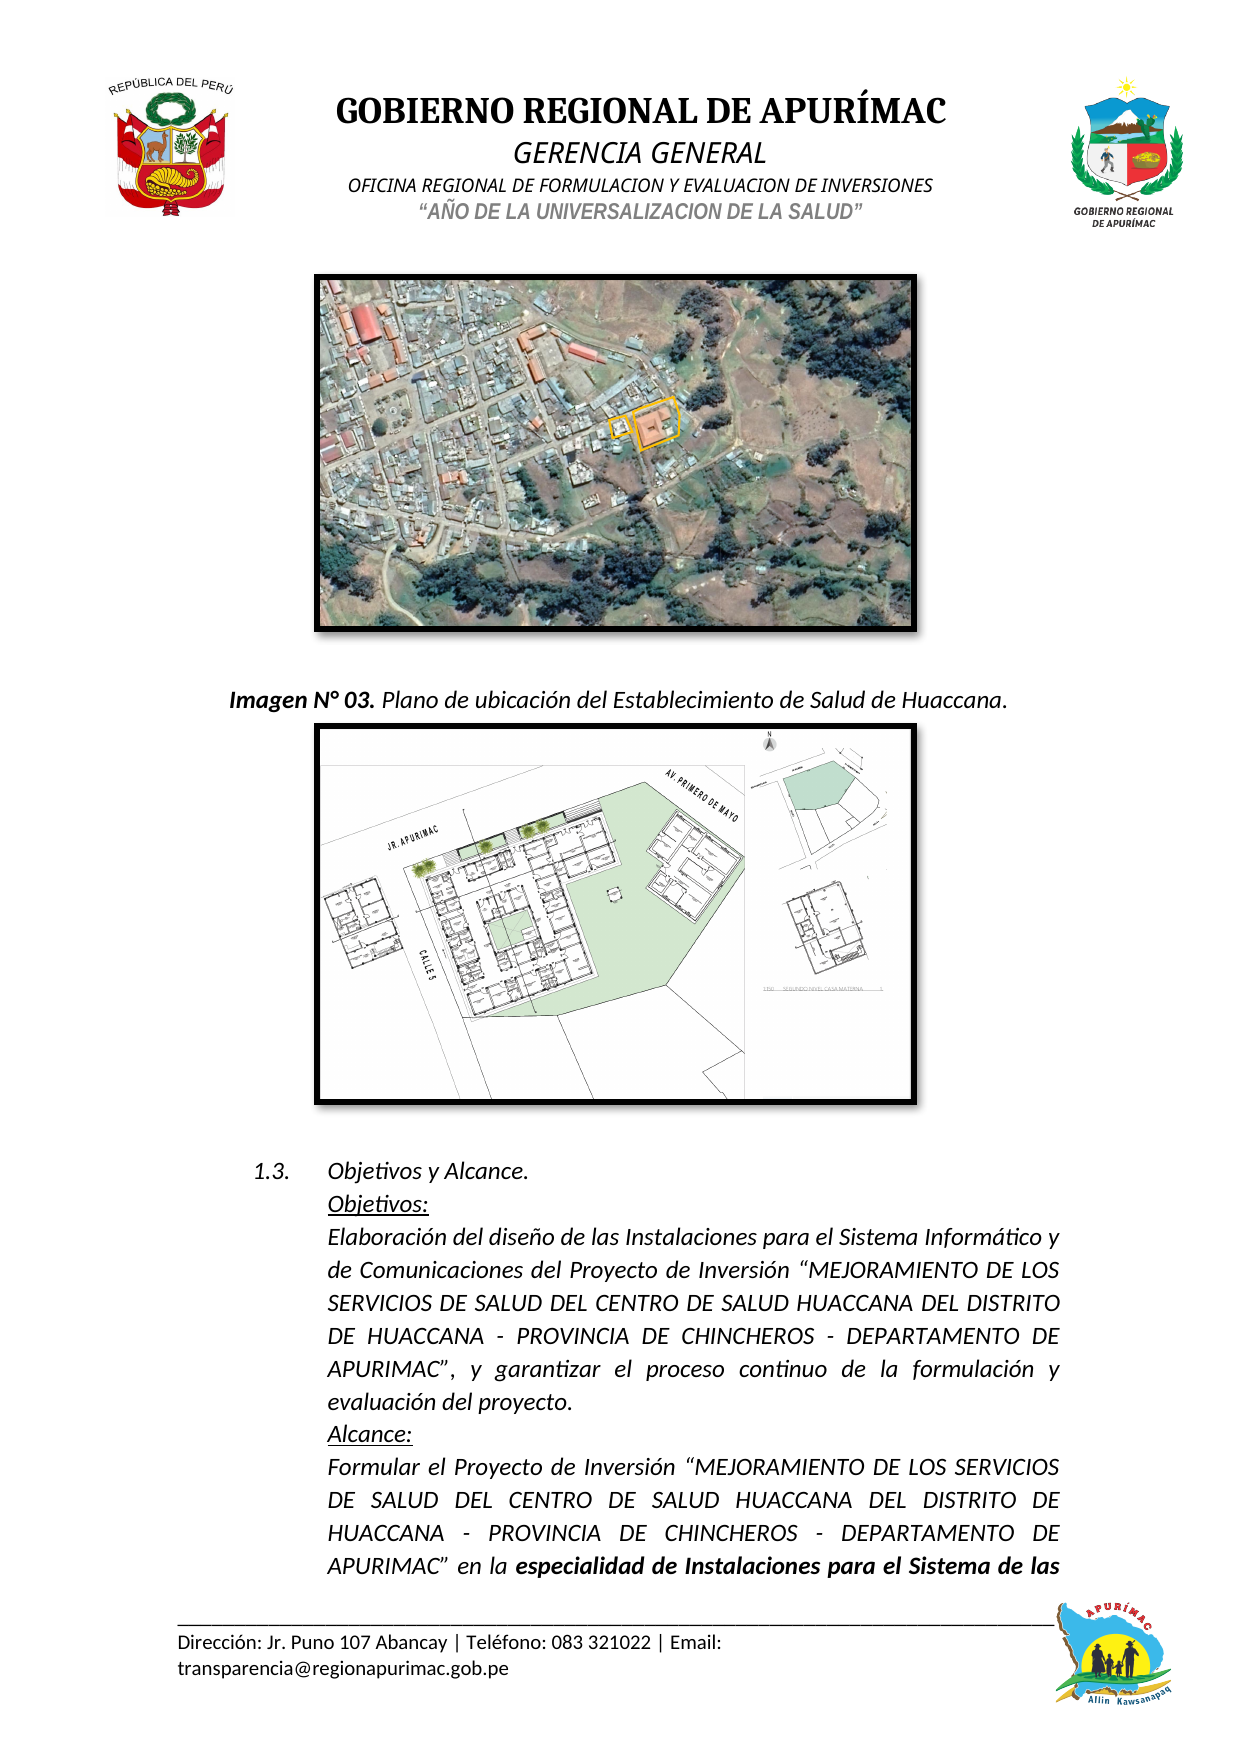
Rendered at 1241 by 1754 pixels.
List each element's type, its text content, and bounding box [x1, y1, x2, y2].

picture [320, 280, 911, 626]
picture [1070, 75, 1184, 227]
text Imagen N° 03. Plano de ubicación del Establecimiento de Salud de Huaccana. [177, 684, 1063, 714]
picture [105, 77, 236, 217]
list Alcance: [327, 1419, 1063, 1449]
picture [1055, 1602, 1172, 1705]
list Objetivos: [327, 1188, 1063, 1219]
list Objetivos y Alcance. [252, 1155, 1063, 1186]
list Elaboración del diseño de las Instalaciones para el Sistema Informático y de Comunicaciones del Proyecto de Inversión “MEJORAMIENTO DE LOS SERVICIOS DE SALUD DEL CENTRO DE SALUD HUACCANA DEL DISTRITO DE HUACCANA - PROVINCIA DE CHINCHEROS - DEPARTAMENTO DE APURIMAC”, y garantizar el proceso continuo de la formulación y evaluación del proyecto. [327, 1221, 1063, 1416]
picture [320, 729, 911, 1099]
